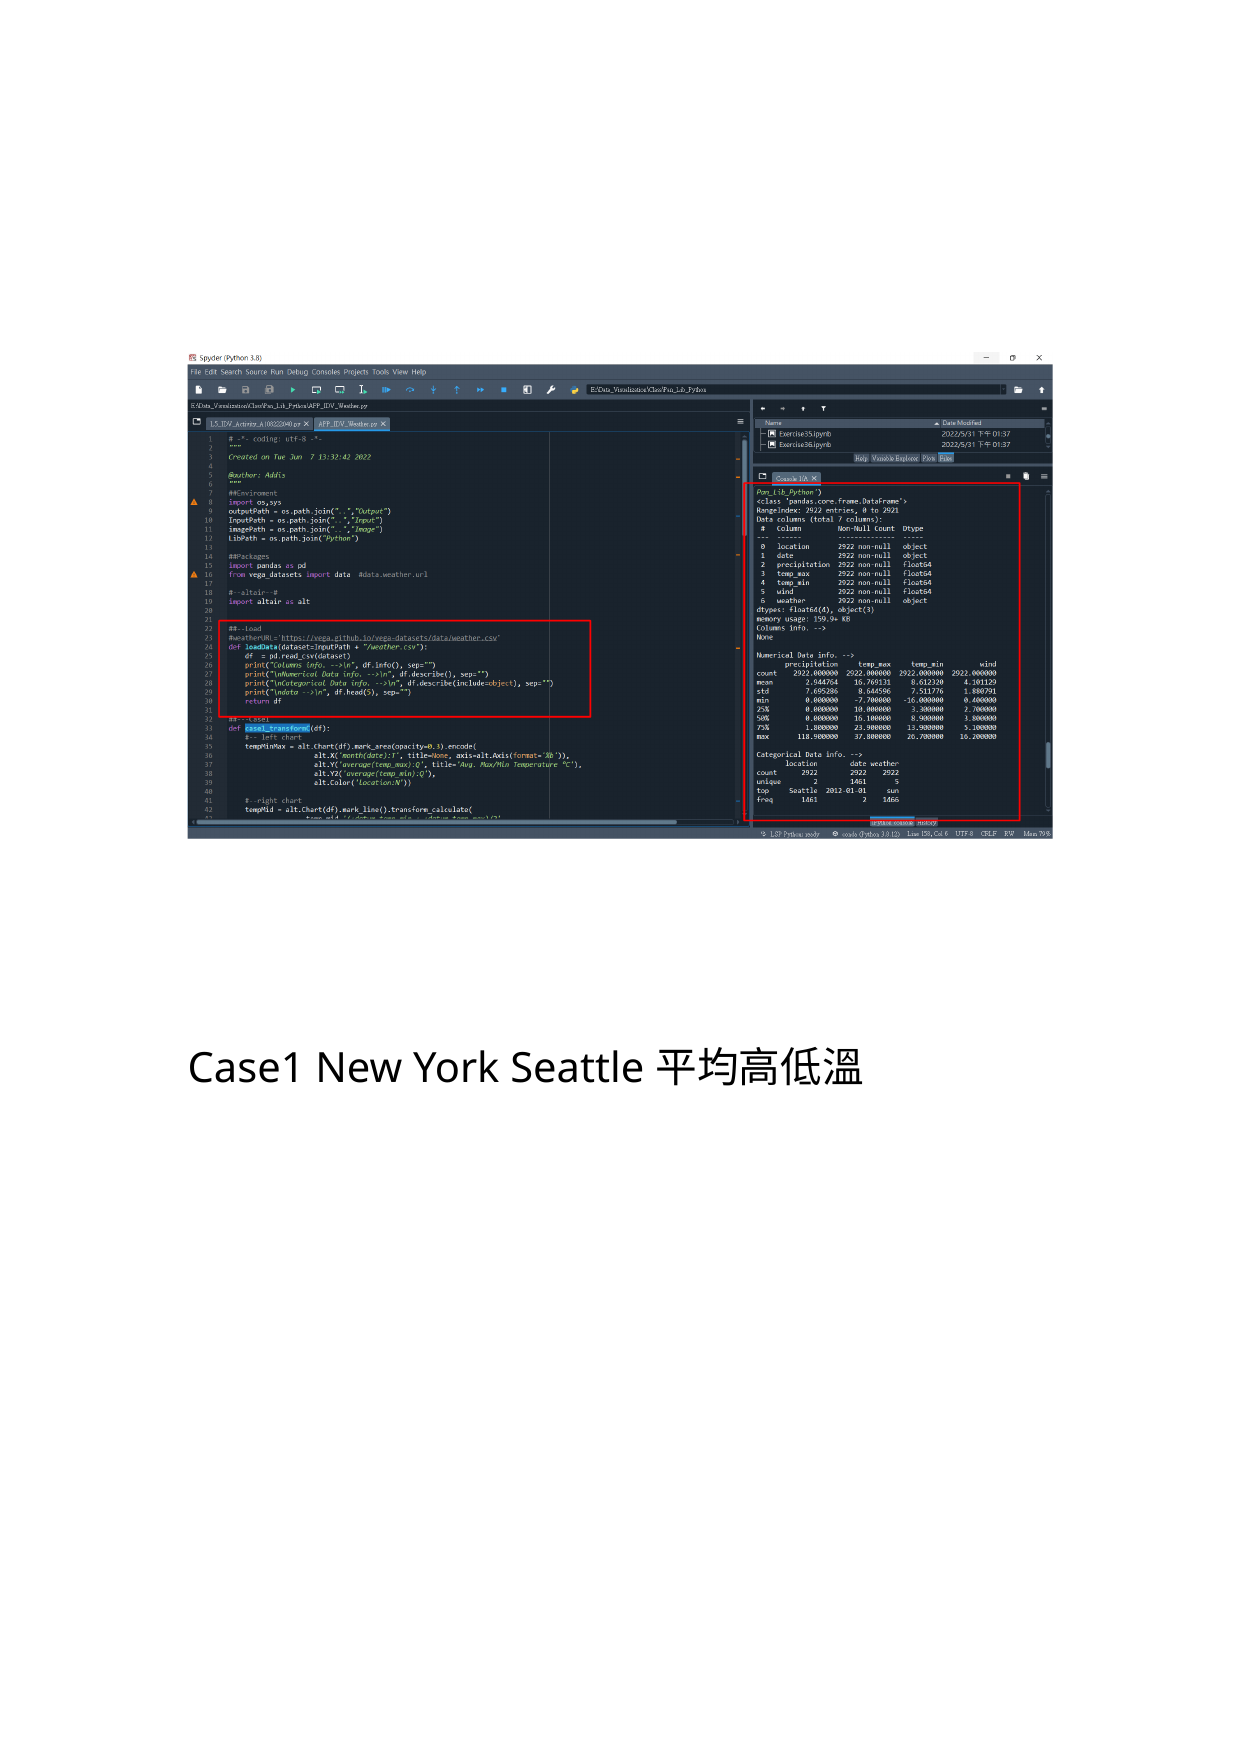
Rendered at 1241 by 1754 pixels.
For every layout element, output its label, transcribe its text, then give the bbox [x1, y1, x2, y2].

picture [187, 352, 1053, 839]
text Case1 New York Seattle 平均高低溫 [187, 1027, 1053, 1102]
